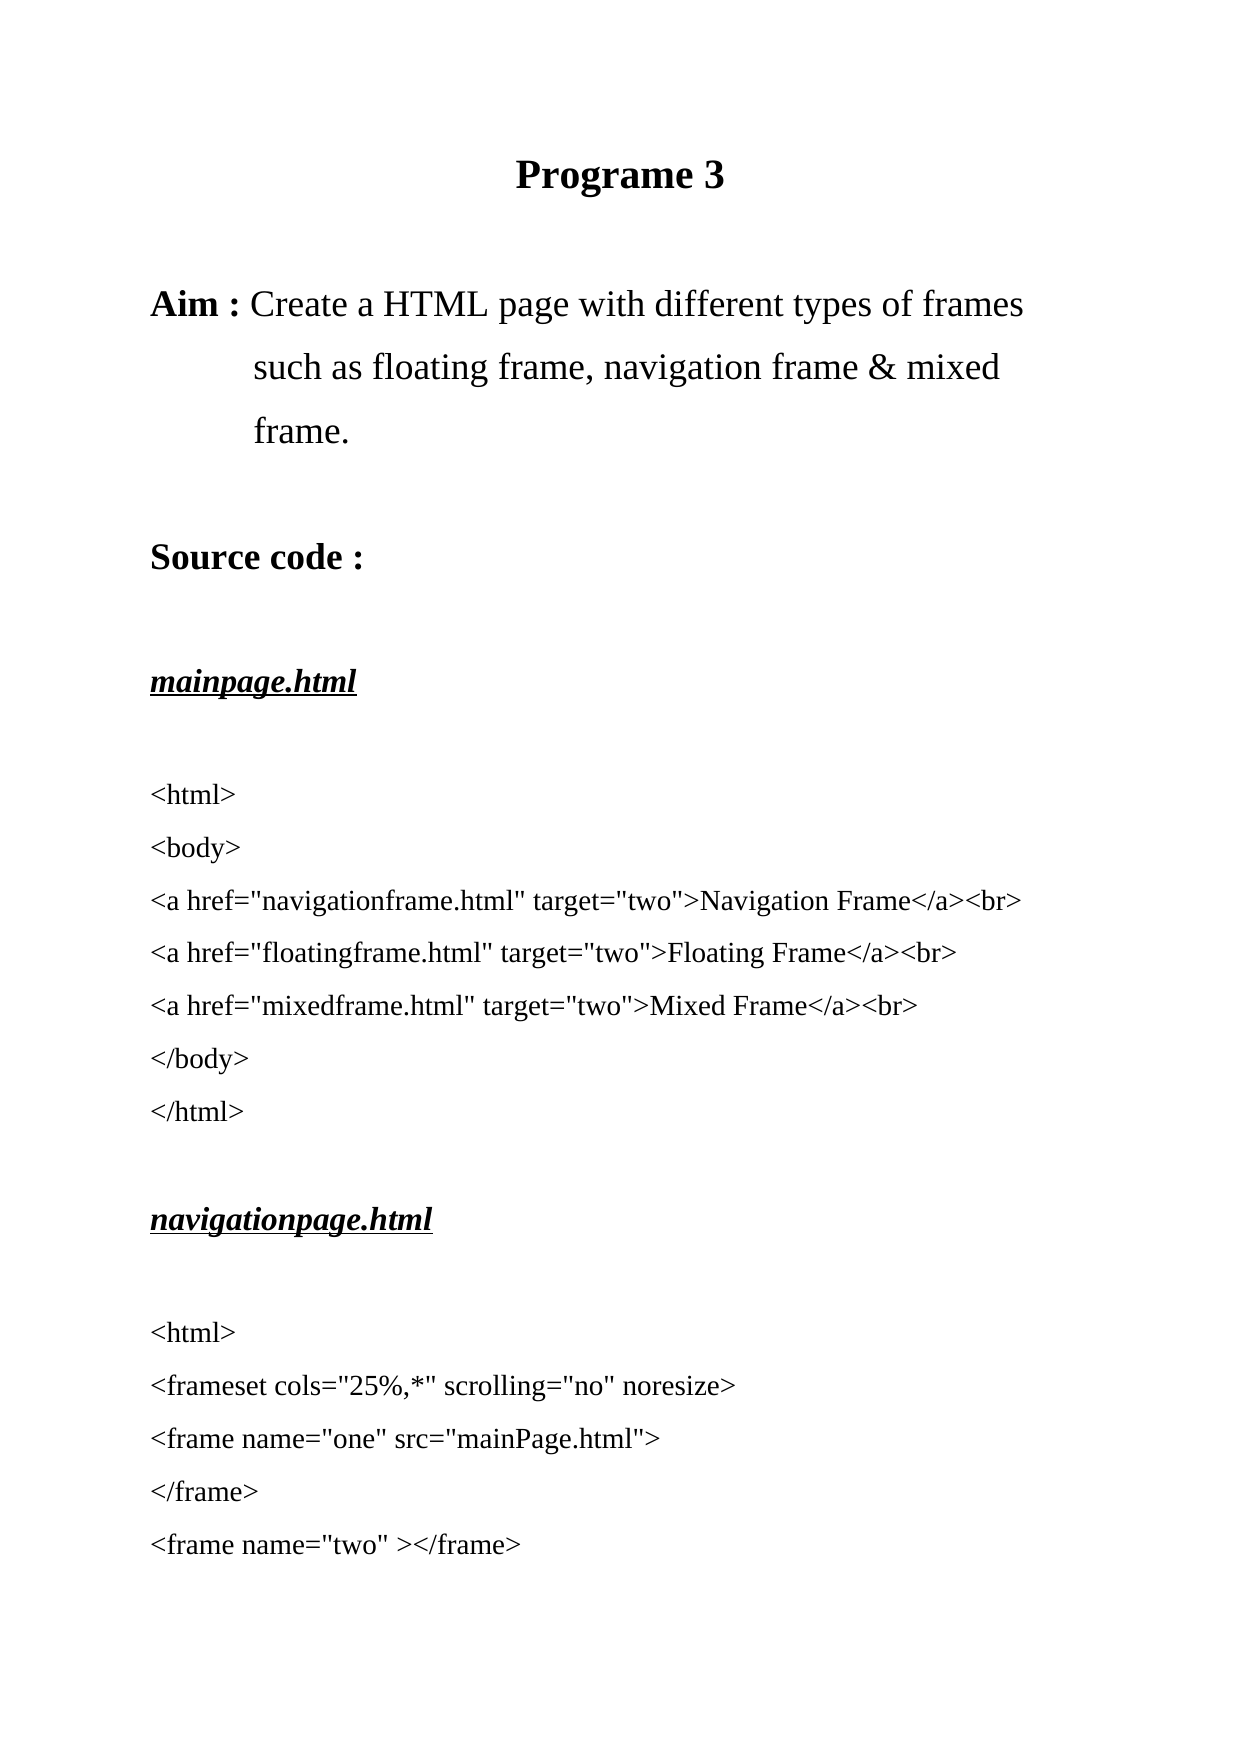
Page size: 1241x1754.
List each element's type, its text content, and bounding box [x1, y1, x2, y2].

text Programe 3 [150, 150, 1090, 198]
text </html> [150, 1094, 1090, 1127]
text </body> [150, 1041, 1090, 1074]
text frame. [150, 408, 1090, 451]
text <a href="floatingframe.html" target="two">Floating Frame</a><br> [150, 935, 1090, 969]
text mainpage.html [150, 661, 1090, 699]
text Aim : Create a HTML page with different types of frames [150, 282, 1090, 325]
text <html> [150, 777, 1090, 811]
text <a href="navigationframe.html" target="two">Navigation Frame</a><br> [150, 883, 1090, 916]
text <frameset cols="25%,*" scrolling="no" noresize> [150, 1368, 1090, 1402]
text navigationpage.html [150, 1199, 1090, 1238]
text such as floating frame, navigation frame & mixed [150, 345, 1090, 388]
text <frame name="two" ></frame> [150, 1527, 1090, 1560]
text <frame name="one" src="mainPage.html"> [150, 1421, 1090, 1455]
text <html> [150, 1316, 1090, 1349]
text <a href="mixedframe.html" target="two">Mixed Frame</a><br> [150, 988, 1090, 1022]
text <body> [150, 830, 1090, 863]
text Source code : [150, 534, 1090, 578]
text </frame> [150, 1474, 1090, 1507]
